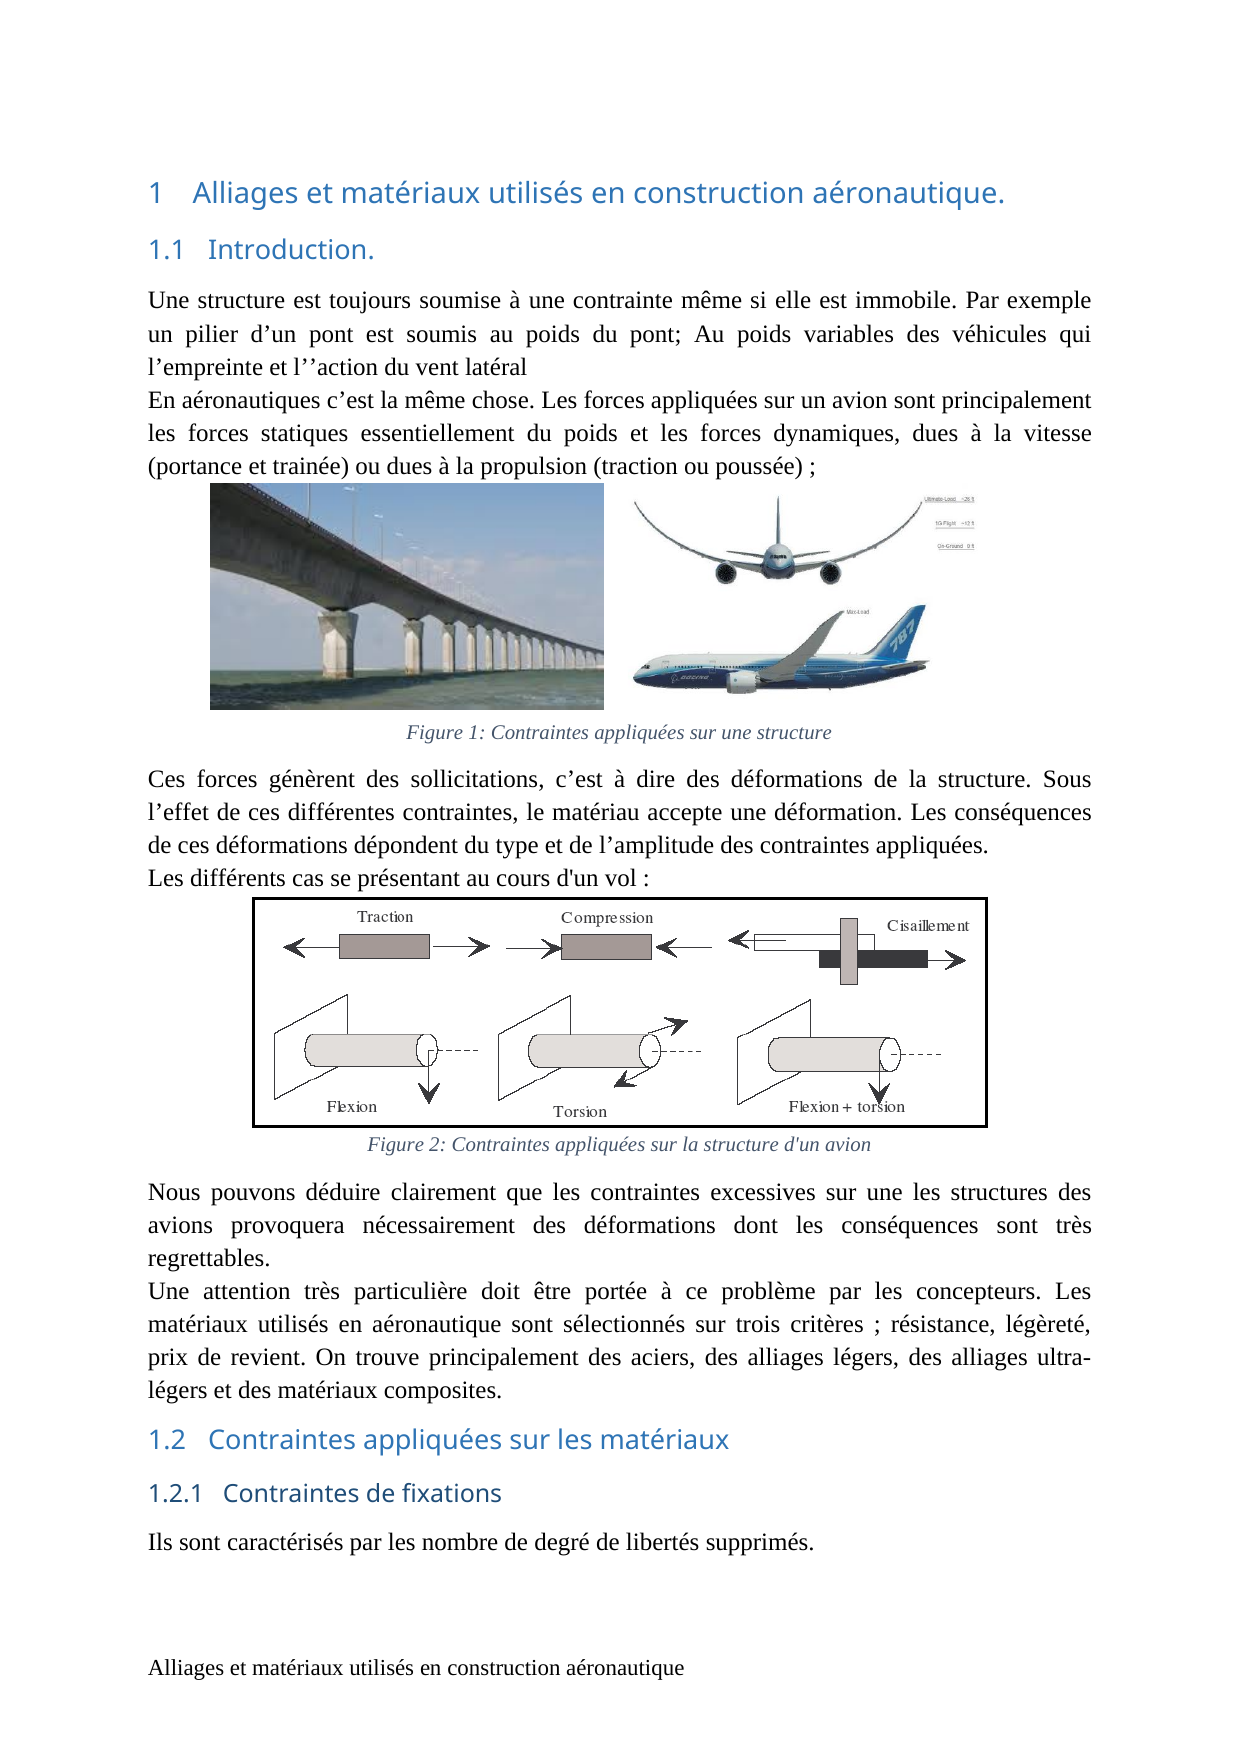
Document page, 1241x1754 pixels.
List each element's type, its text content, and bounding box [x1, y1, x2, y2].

text Ils sont caractérisés par les nombre de degré de libertés supprimés. [148, 1527, 1093, 1556]
subtitle Alliages et matériaux utilisés en construction aéronautique. [148, 173, 1093, 212]
text Ces forces génèrent des sollicitations, c’est à dire des déformations de la structure. Sous l’effet de ces différentes contraintes, le matériau accepte une déformation. Les conséquences de ces déformations dépondent du type et de l’amplitude des contraintes appliquées. [148, 764, 1093, 859]
text En aéronautiques c’est la même chose. Les forces appliquées sur un avion sont principalement les forces statiques essentiellement du poids et les forces dynamiques, dues à la vitesse (portance et trainée) ou dues à la propulsion (traction ou poussée) ; [148, 385, 1093, 479]
text Figure 1: Contraintes appliquées sur une structure [148, 719, 1093, 744]
subtitle Contraintes de fixations [148, 1476, 1093, 1509]
text Nous pouvons déduire clairement que les contraintes excessives sur une les structures des avions provoquera nécessairement des déformations dont les conséquences sont très regrettables. [148, 1177, 1093, 1272]
text Une structure est toujours soumise à une contrainte même si elle est immobile. Par exemple un pilier d’un pont est soumis au poids du pont; Au poids variables des véhicules qui l’empreinte et l’’action du vent latéral [148, 286, 1093, 380]
text Une attention très particulière doit être portée à ce problème par les concepteurs. Les matériaux utilisés en aéronautique sont sélectionnés sur trois critères ; résistance, légèreté, prix de revient. On trouve principalement des aciers, des alliages légers, des alliages ultra-légers et des matériaux composites. [148, 1276, 1093, 1404]
text Figure 2: Contraintes appliquées sur la structure d'un avion [148, 1132, 1093, 1156]
subtitle Introduction. [148, 231, 1093, 268]
subtitle Contraintes appliquées sur les matériaux [148, 1421, 1093, 1457]
text Les différents cas se présentant au cours d'un vol : [148, 863, 1093, 892]
